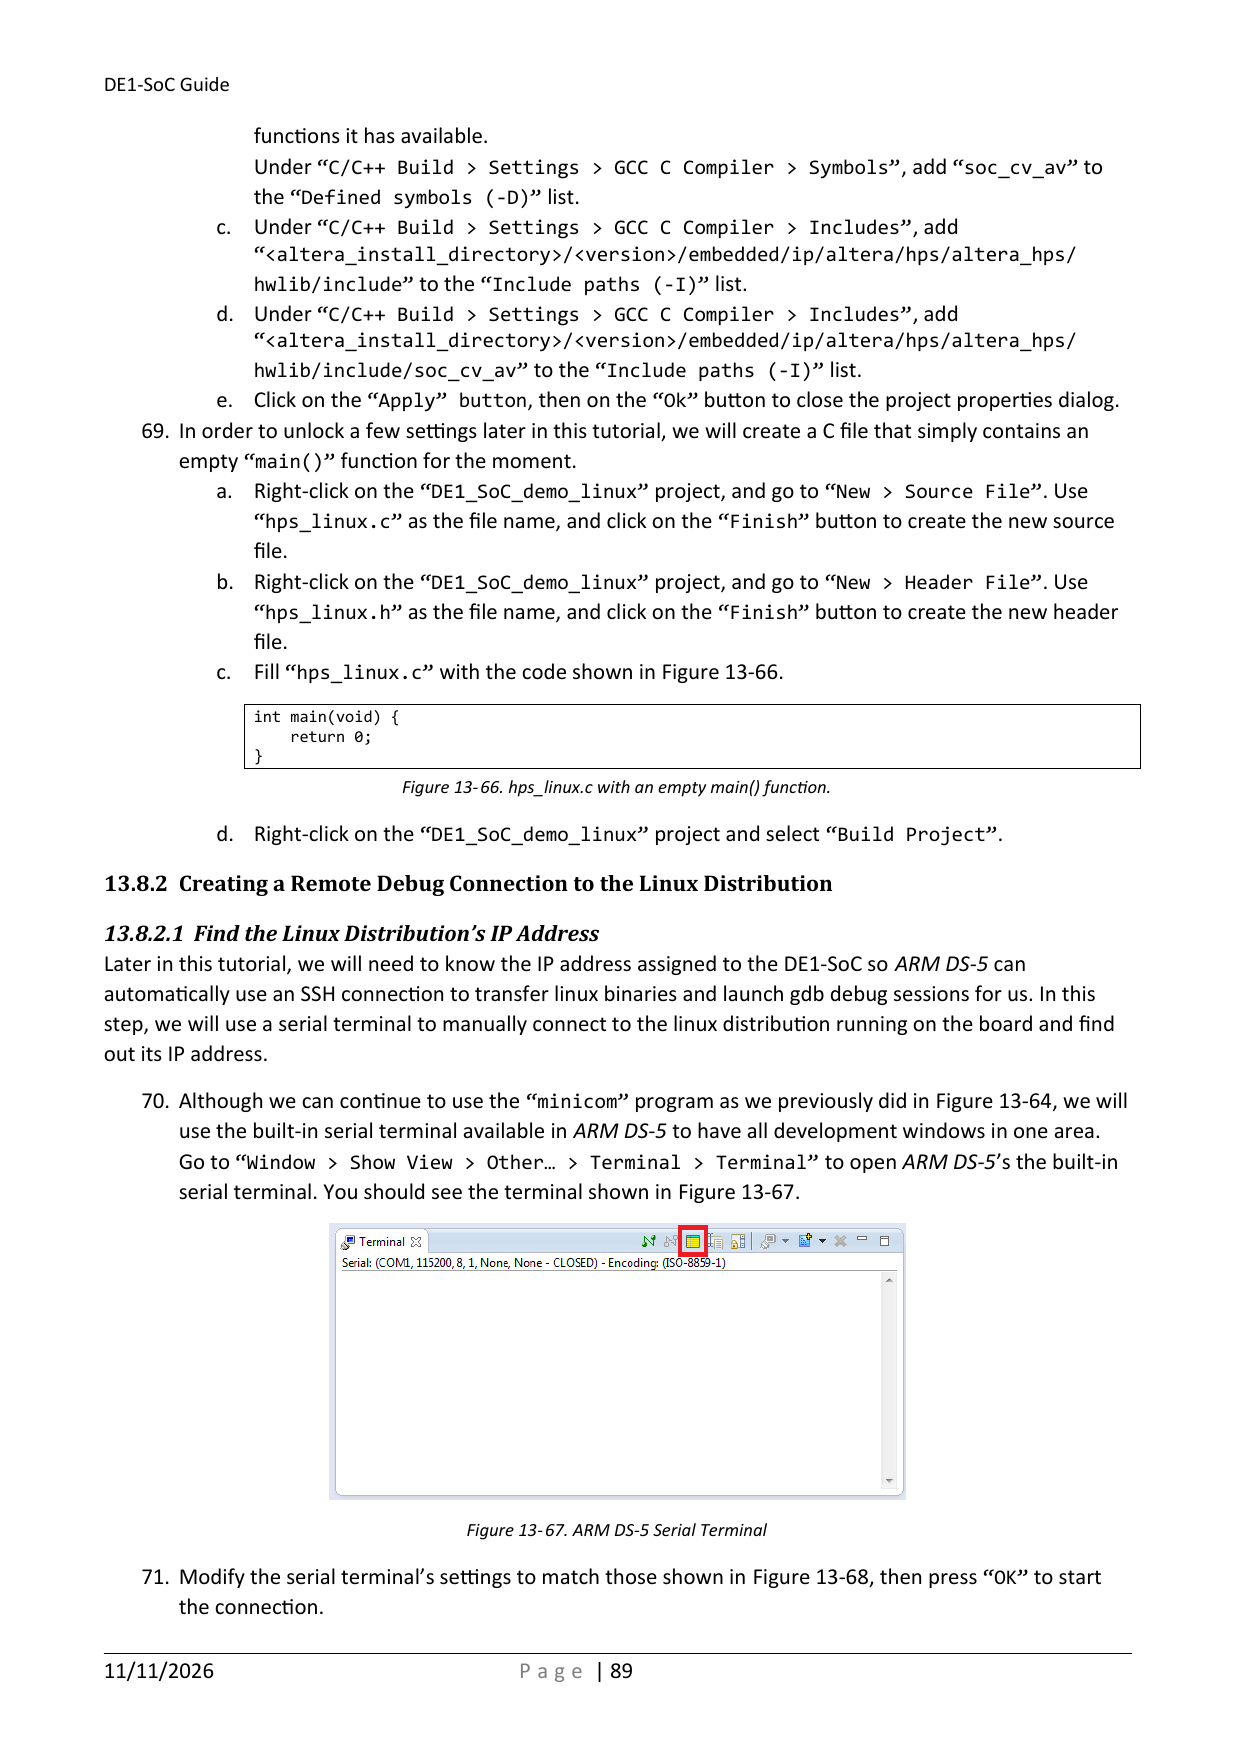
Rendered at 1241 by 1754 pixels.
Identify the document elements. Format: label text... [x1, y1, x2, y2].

subtitle Find the Linux Distribution’s IP Address [103, 920, 1132, 947]
list Right-click on the “DE1_SoC_demo_linux” project and select “Build Project”. [216, 819, 1132, 847]
picture [329, 1223, 907, 1500]
list Under “C/C++ Build > Settings > GCC C Compiler > Includes”, add “<altera_install_directory>/<version>/embedded/ip/altera/hps/altera_hps/hwlib/include/soc_cv_av” to the “Include paths (-I)” list. [216, 299, 1132, 383]
text Later in this tutorial, we will need to know the IP address assigned to the DE1-SoC so ARM DS-5 can automatically use an SSH connection to transfer linux binaries and launch gdb debug sessions for us. In this step, we will use a serial terminal to manually connect to the linux distribution running on the board and find out its IP address. [103, 949, 1132, 1067]
text int main(void) { return 0; } [245, 705, 1140, 768]
subtitle Creating a Remote Debug Connection to the Linux Distribution [103, 870, 1132, 897]
list Under “C/C++ Build > Settings > GCC C Compiler > Includes”, add “<altera_install_directory>/<version>/embedded/ip/altera/hps/altera_hps/hwlib/include” to the “Include paths (-I)” list. [216, 212, 1132, 297]
list Right-click on the “DE1_SoC_demo_linux” project, and go to “New > Header File”. Use “hps_linux.h” as the file name, and click on the “Finish” button to create the new header file. [216, 567, 1132, 655]
list Click on the “Apply” button, then on the “Ok” button to close the project properties dialog. [216, 386, 1132, 414]
list In order to unlock a few settings later in this tutorial, we will create a C file that simply contains an empty “main()” function for the moment. [141, 416, 1132, 474]
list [216, 122, 1132, 210]
list Right-click on the “DE1_SoC_demo_linux” project, and go to “New > Source File”. Use “hps_linux.c” as the file name, and click on the “Finish” button to create the new source file. [216, 476, 1132, 565]
